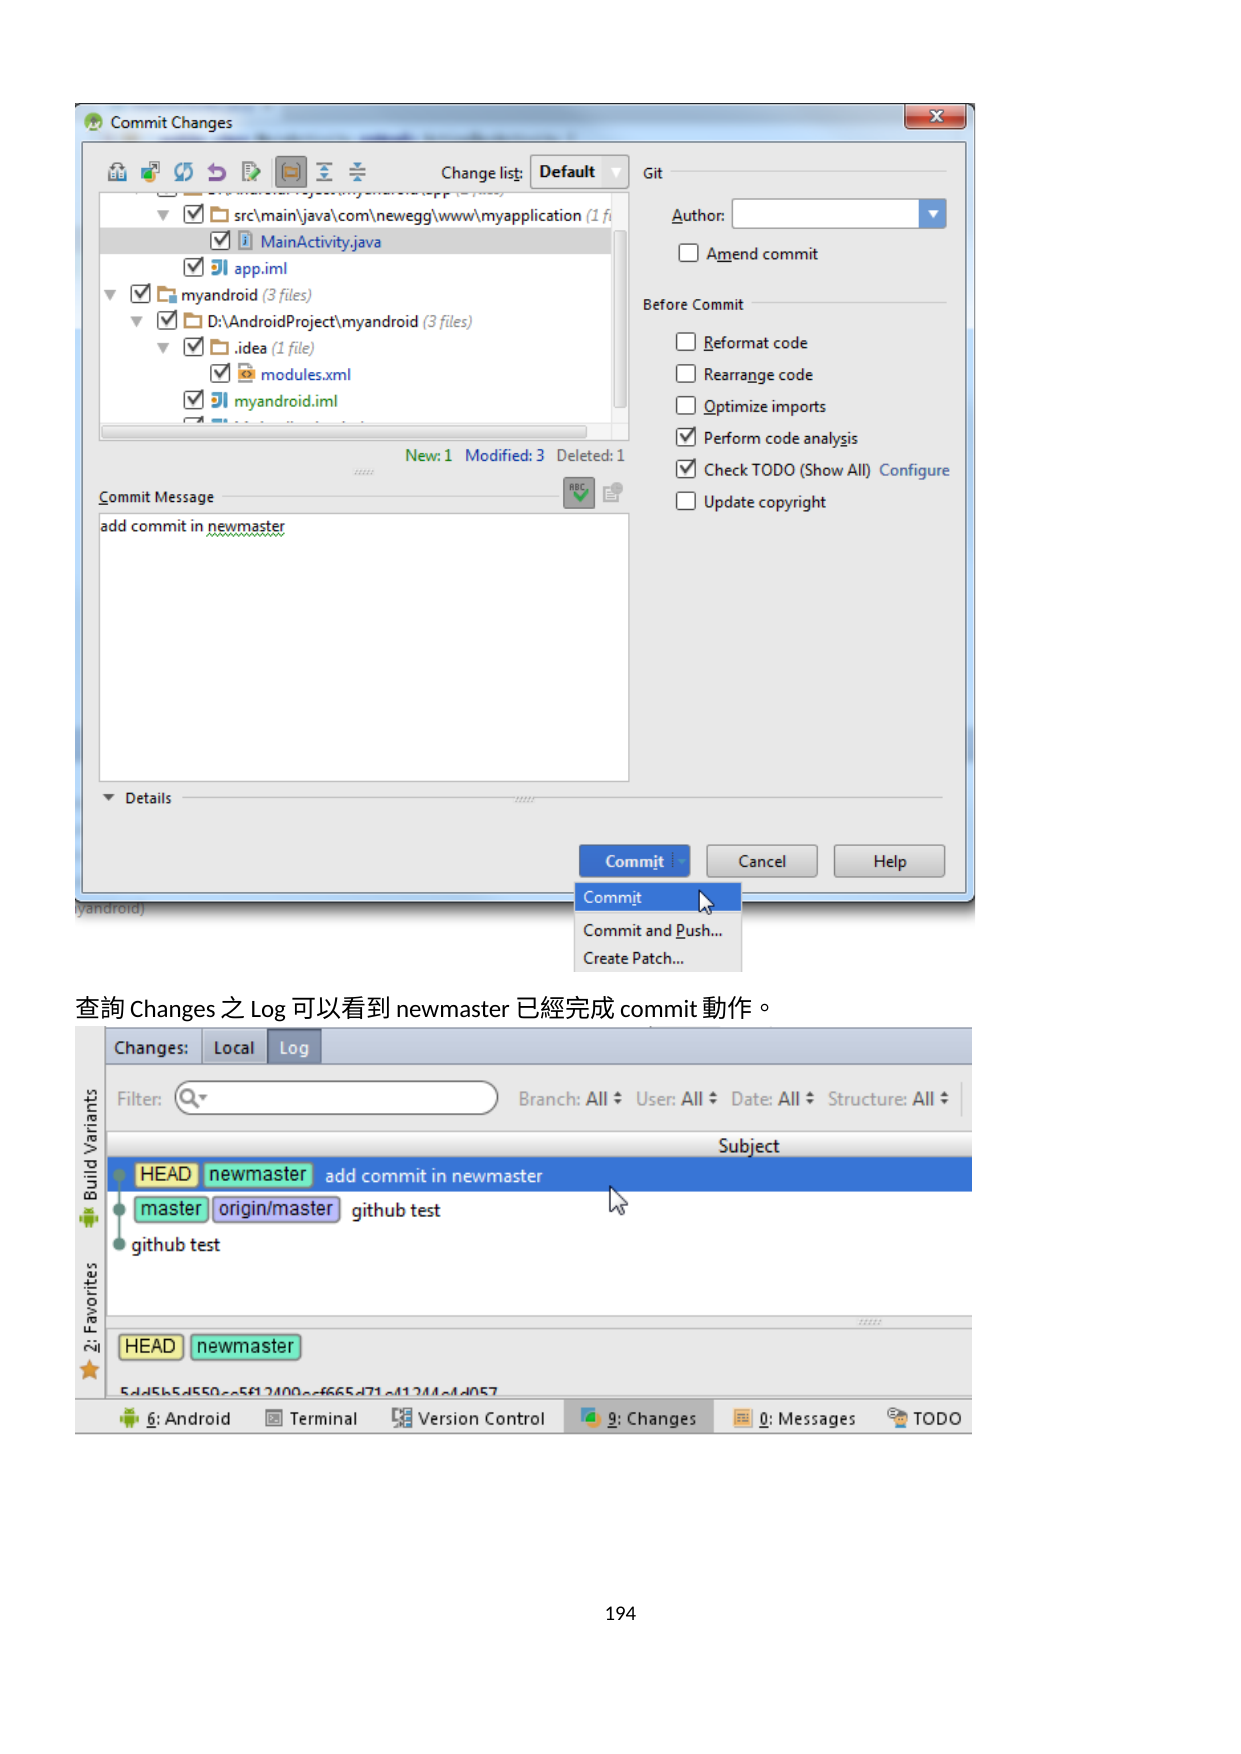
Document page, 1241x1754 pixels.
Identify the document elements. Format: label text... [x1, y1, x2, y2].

picture [75, 1026, 972, 1436]
text 查詢Changes之Log可以看到newmaster已經完成commit動作。 [75, 987, 1165, 1025]
picture [75, 103, 976, 972]
